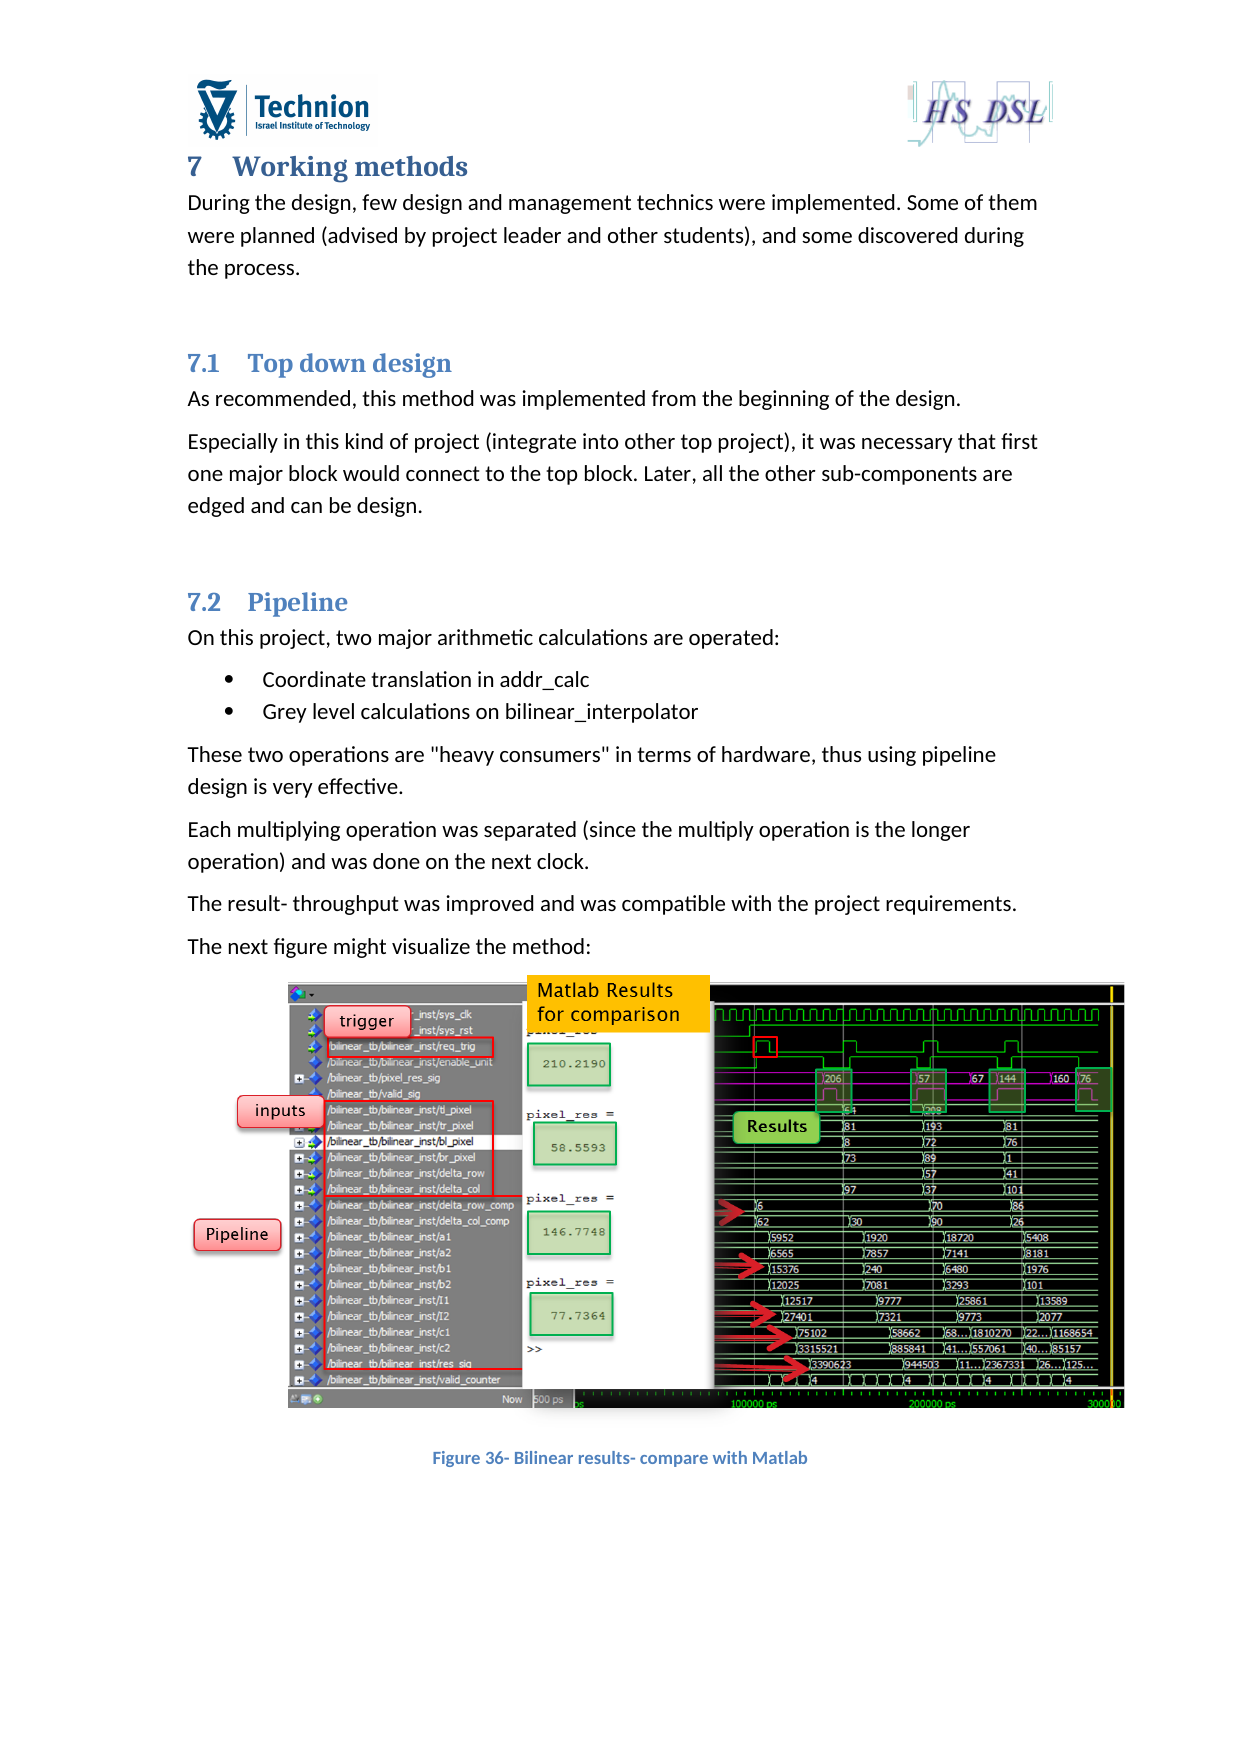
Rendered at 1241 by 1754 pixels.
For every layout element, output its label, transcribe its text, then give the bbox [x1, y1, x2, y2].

text These two operations are "heavy consumers" in terms of hardware, thus using pipeline design is very effective. [187, 740, 1053, 800]
picture [907, 73, 1053, 147]
text On this project, two major arithmetic calculations are operated: [187, 623, 1053, 651]
picture [187, 974, 1125, 1432]
text Figure 36- Bilinear results- compare with Matlab [187, 1446, 1053, 1469]
text The result- throughput was improved and was compatible with the project requirements. [187, 889, 1053, 918]
text During the design, few design and management technics were implemented. Some of them were planned (advised by project leader and other students), and some discovered during the process. [187, 188, 1053, 281]
subtitle Working methods [187, 150, 1053, 183]
text As recommended, this method was implemented from the beginning of the design. [187, 384, 1053, 412]
text Especially in this kind of project (integrate into other top project), it was necessary that first one major block would connect to the top block. Later, all the other sub-components are edged and can be design. [187, 427, 1053, 519]
list Coordinate translation in addr_calc [225, 665, 1053, 693]
text Each multiplying operation was separated (since the multiply operation is the longer operation) and was done on the next clock. [187, 815, 1053, 875]
list Grey level calculations on bilinear_interpolator [225, 697, 1053, 725]
subtitle Pipeline [187, 587, 1053, 618]
text The next figure might visualize the method: [187, 932, 1053, 960]
picture [187, 74, 378, 147]
subtitle Top down design [187, 348, 1053, 380]
